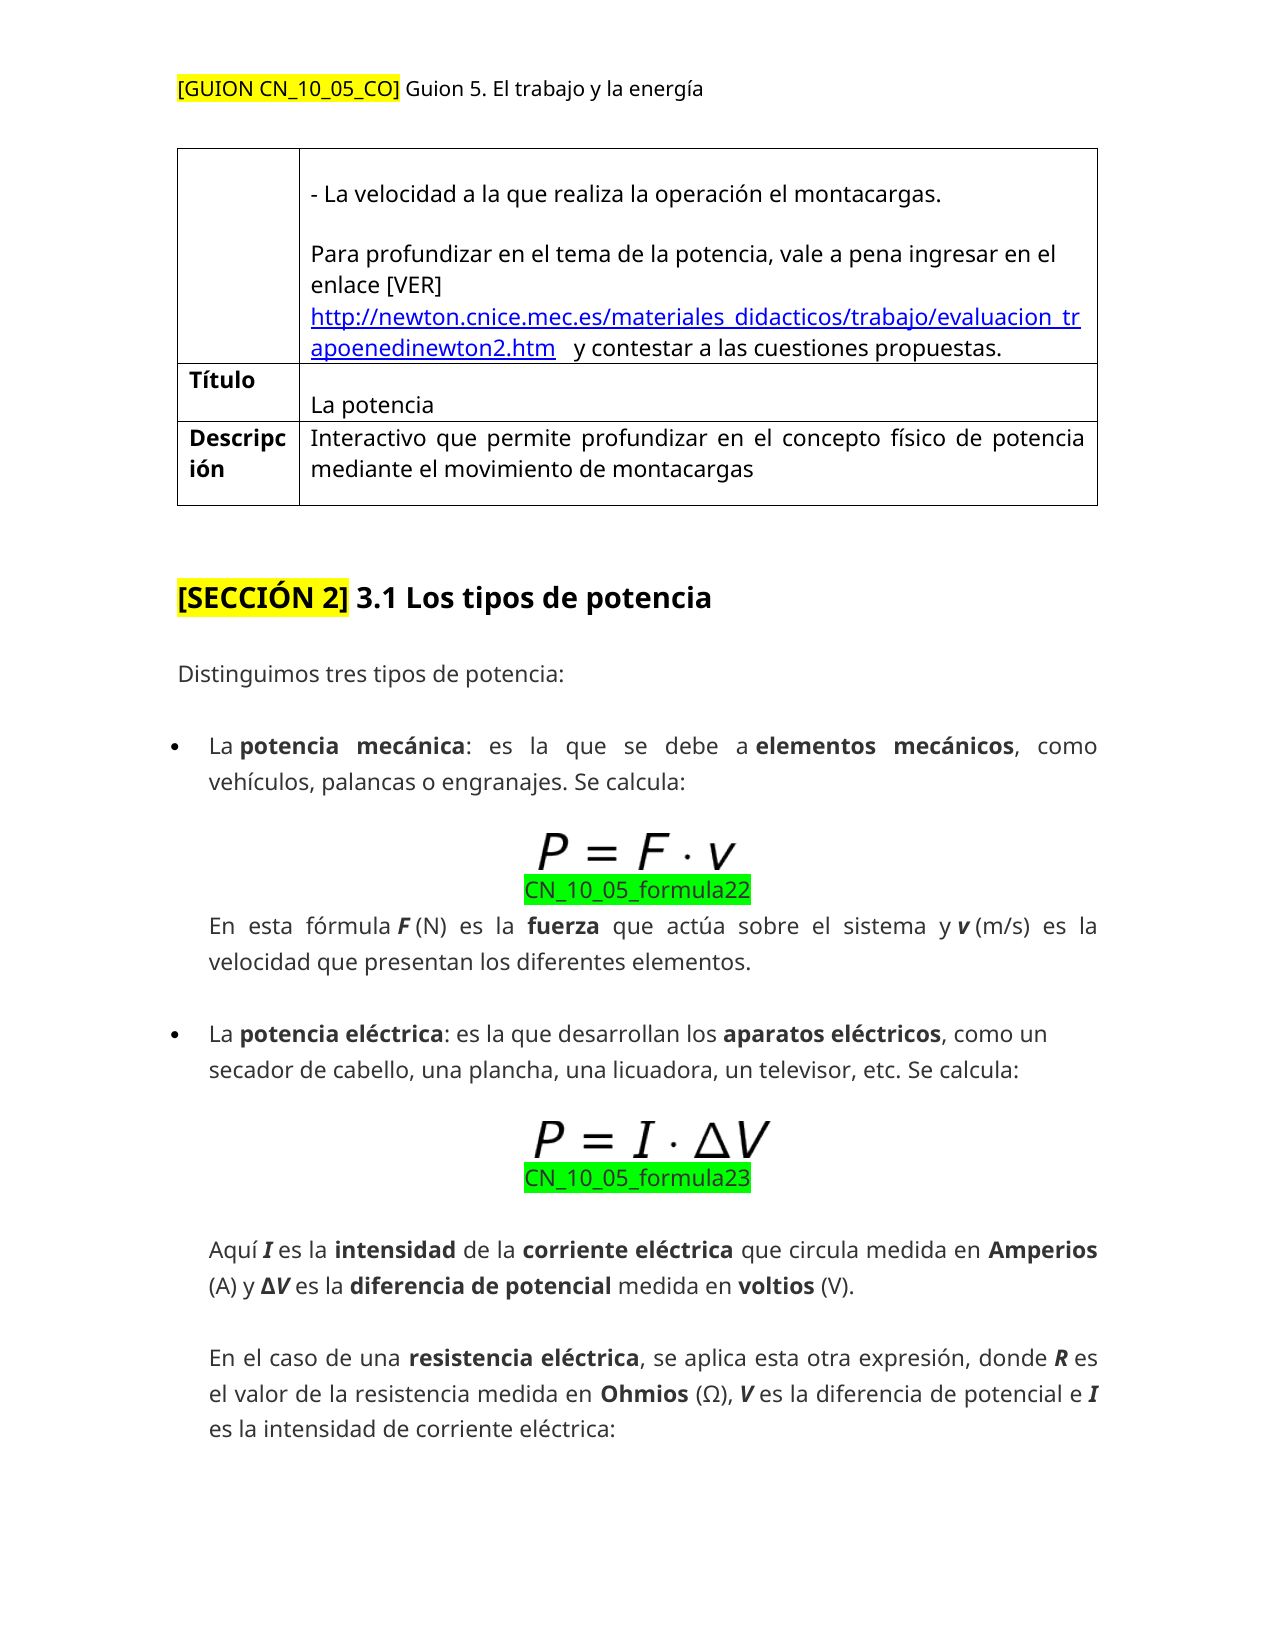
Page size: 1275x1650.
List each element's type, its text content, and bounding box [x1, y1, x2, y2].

table_cell Descripción [178, 422, 299, 505]
text Aquí I es la intensidad de la corriente eléctrica que circula medida en Amperios (A) y ΔV es la diferencia de potencial medida en voltios (V). [208, 1229, 1098, 1301]
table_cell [300, 149, 1097, 363]
text En el caso de una resistencia eléctrica, se aplica esta otra expresión, donde R es el valor de la resistencia medida en Ohmios (Ω), V es la diferencia de potencial e I es la intensidad de corriente eléctrica: [208, 1337, 1098, 1445]
text CN_10_05_formula22 [177, 869, 1098, 905]
list La potencia eléctrica: es la que desarrollan los aparatos eléctricos, como un secador de cabello, una plancha, una licuadora, un televisor, etc. Se calcula: [171, 1013, 1098, 1085]
table_cell Título [178, 364, 299, 421]
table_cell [178, 149, 299, 363]
text CN_10_05_formula23 [177, 1157, 1098, 1193]
picture [534, 1121, 772, 1158]
table_cell Interactivo que permite profundizar en el concepto físico de potencia mediante el movimiento de montacargas [300, 422, 1097, 505]
picture [538, 833, 737, 870]
text [SECCIÓN 2] 3.1 Los tipos de potencia [349, 578, 1098, 617]
text En esta fórmula F (N) es la fuerza que actúa sobre el sistema y v (m/s) es la velocidad que presentan los diferentes elementos. [208, 905, 1098, 977]
list La potencia mecánica: es la que se debe a elementos mecánicos, como vehículos, palancas o engranajes. Se calcula: [171, 725, 1098, 797]
table_cell La potencia [300, 364, 1097, 421]
text Distinguimos tres tipos de potencia: [177, 653, 1098, 689]
